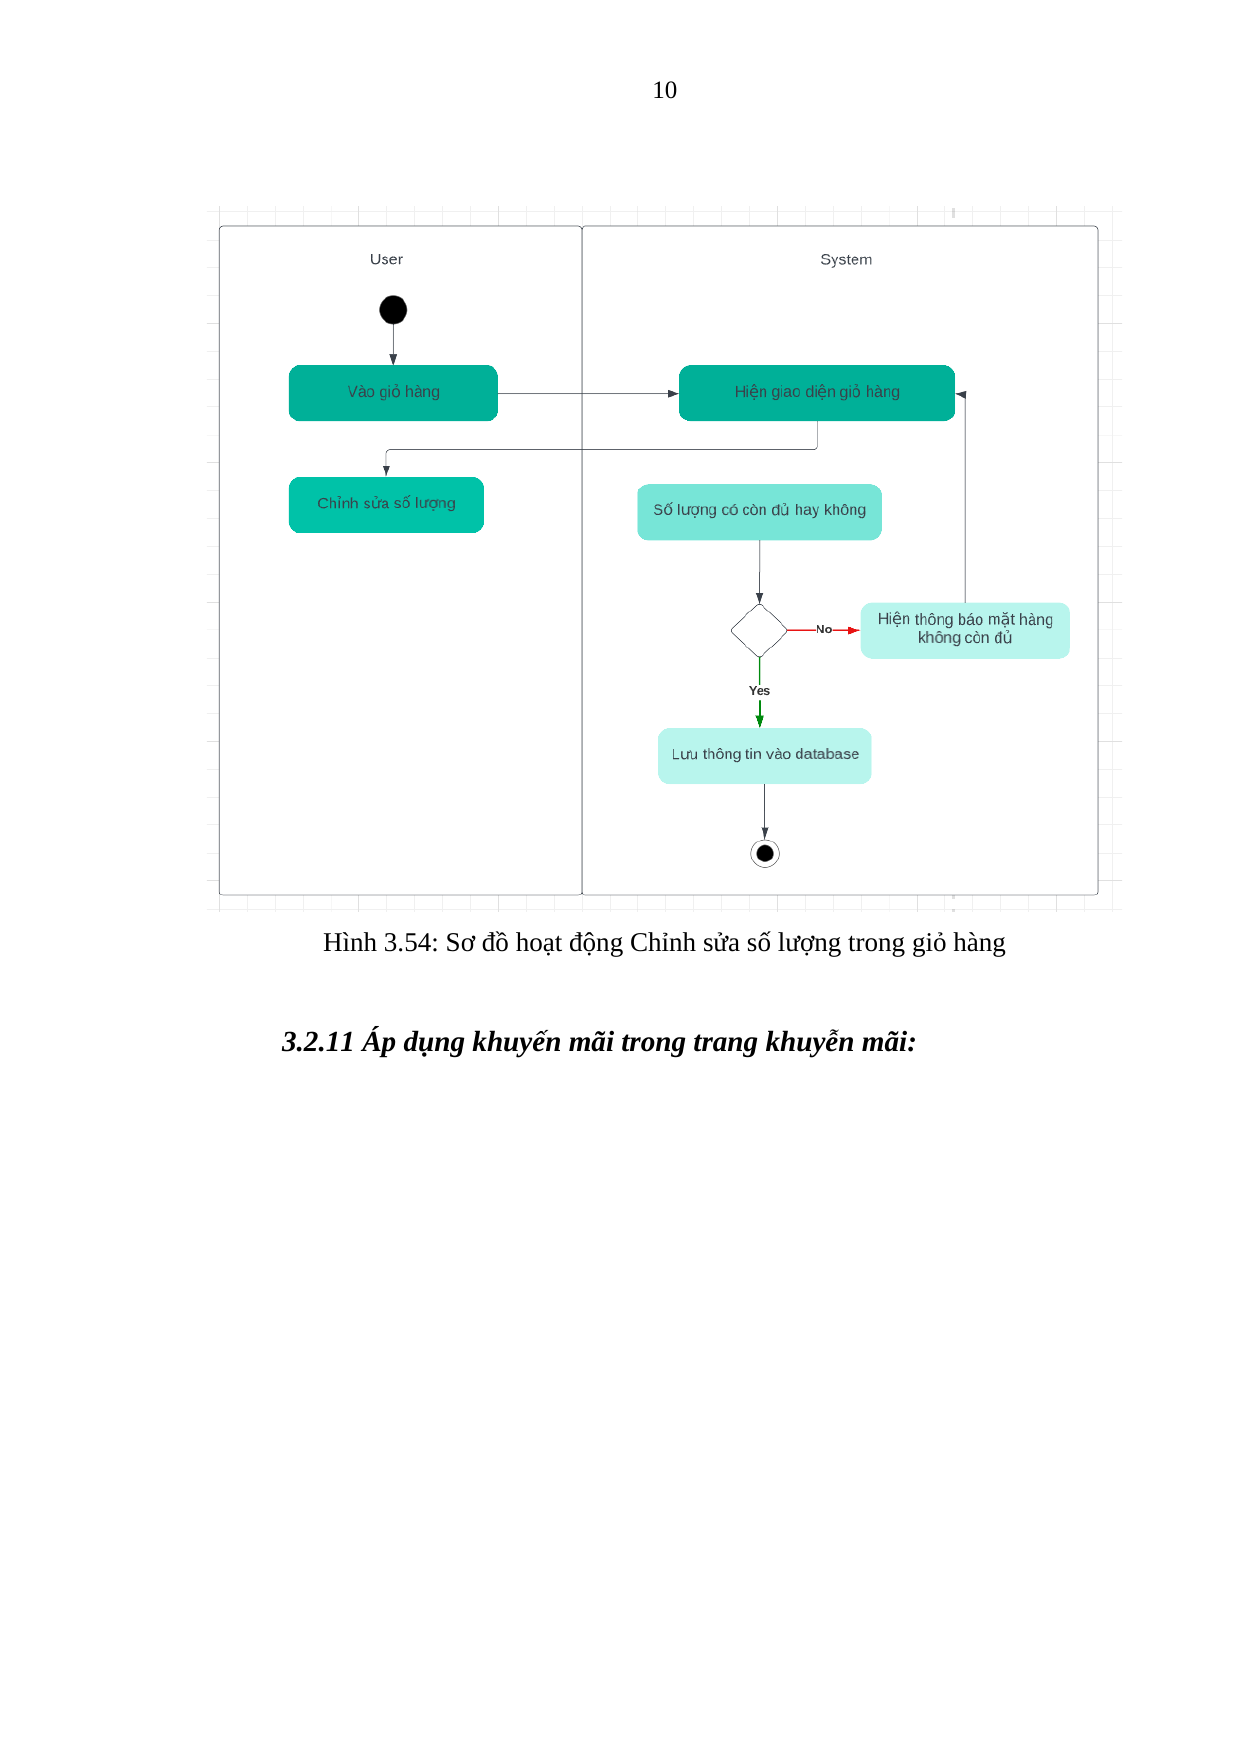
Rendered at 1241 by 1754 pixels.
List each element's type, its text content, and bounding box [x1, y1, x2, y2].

text Hình 3.54: Sơ đồ hoạt động Chỉnh sửa số lượng trong giỏ hàng [207, 926, 1122, 957]
text 3.2.11 Áp dụng khuyến mãi trong trang khuyễn mãi: [207, 1024, 1122, 1057]
picture [206, 206, 1123, 912]
